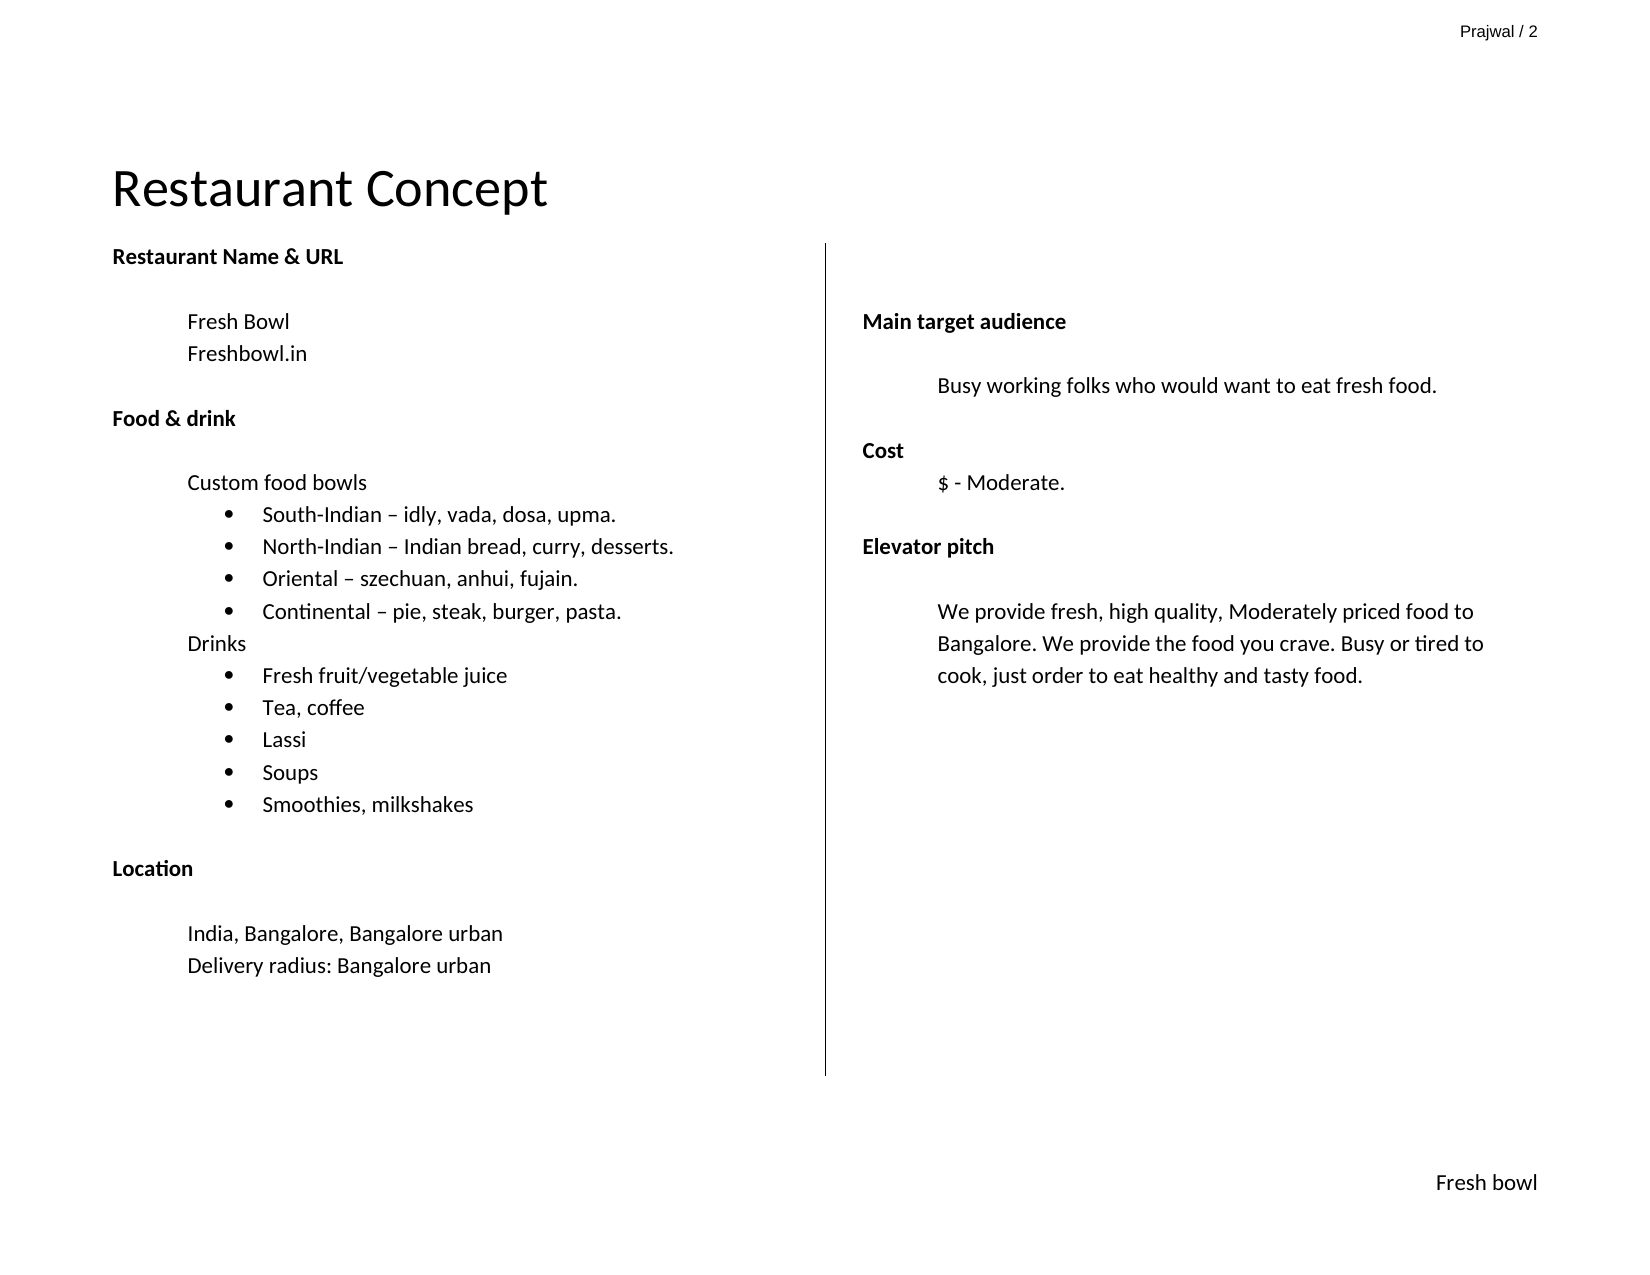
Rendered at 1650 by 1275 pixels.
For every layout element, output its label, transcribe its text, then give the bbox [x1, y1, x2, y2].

text India, Bangalore, Bangalore urban [187, 919, 787, 947]
list South-Indian – idly, vada, dosa, upma. [225, 500, 787, 528]
list Fresh fruit/vegetable juice [225, 661, 787, 689]
list Continental – pie, steak, burger, pasta. [225, 597, 787, 625]
list North-Indian – Indian bread, curry, desserts. [225, 532, 787, 560]
list Oriental – szechuan, anhui, fujain. [225, 564, 787, 593]
text Location [112, 854, 787, 882]
text Freshbowl.in [187, 339, 787, 367]
list Soups [225, 758, 787, 786]
text Delivery radius: Bangalore urban [187, 951, 787, 979]
text Restaurant Name & URL [112, 243, 787, 271]
text We provide fresh, high quality, Moderately priced food to Bangalore. We provide the food you crave. Busy or tired to cook, just order to eat healthy and tasty food. [937, 597, 1537, 689]
subtitle Restaurant Concept [112, 154, 1537, 220]
list Tea, coffee [225, 693, 787, 721]
list Lassi [225, 726, 787, 753]
text Elevator pitch [862, 532, 1537, 560]
text Drinks [187, 629, 787, 657]
text Main target audience [862, 307, 1537, 335]
list Smoothies, milkshakes [225, 790, 787, 850]
text $ - Moderate. [862, 468, 1537, 496]
text Fresh Bowl [187, 307, 787, 335]
text Custom food bowls [187, 468, 787, 496]
text Cost [862, 436, 1537, 464]
text Food & drink [112, 404, 787, 432]
text Busy working folks who would want to eat fresh food. [862, 371, 1537, 399]
